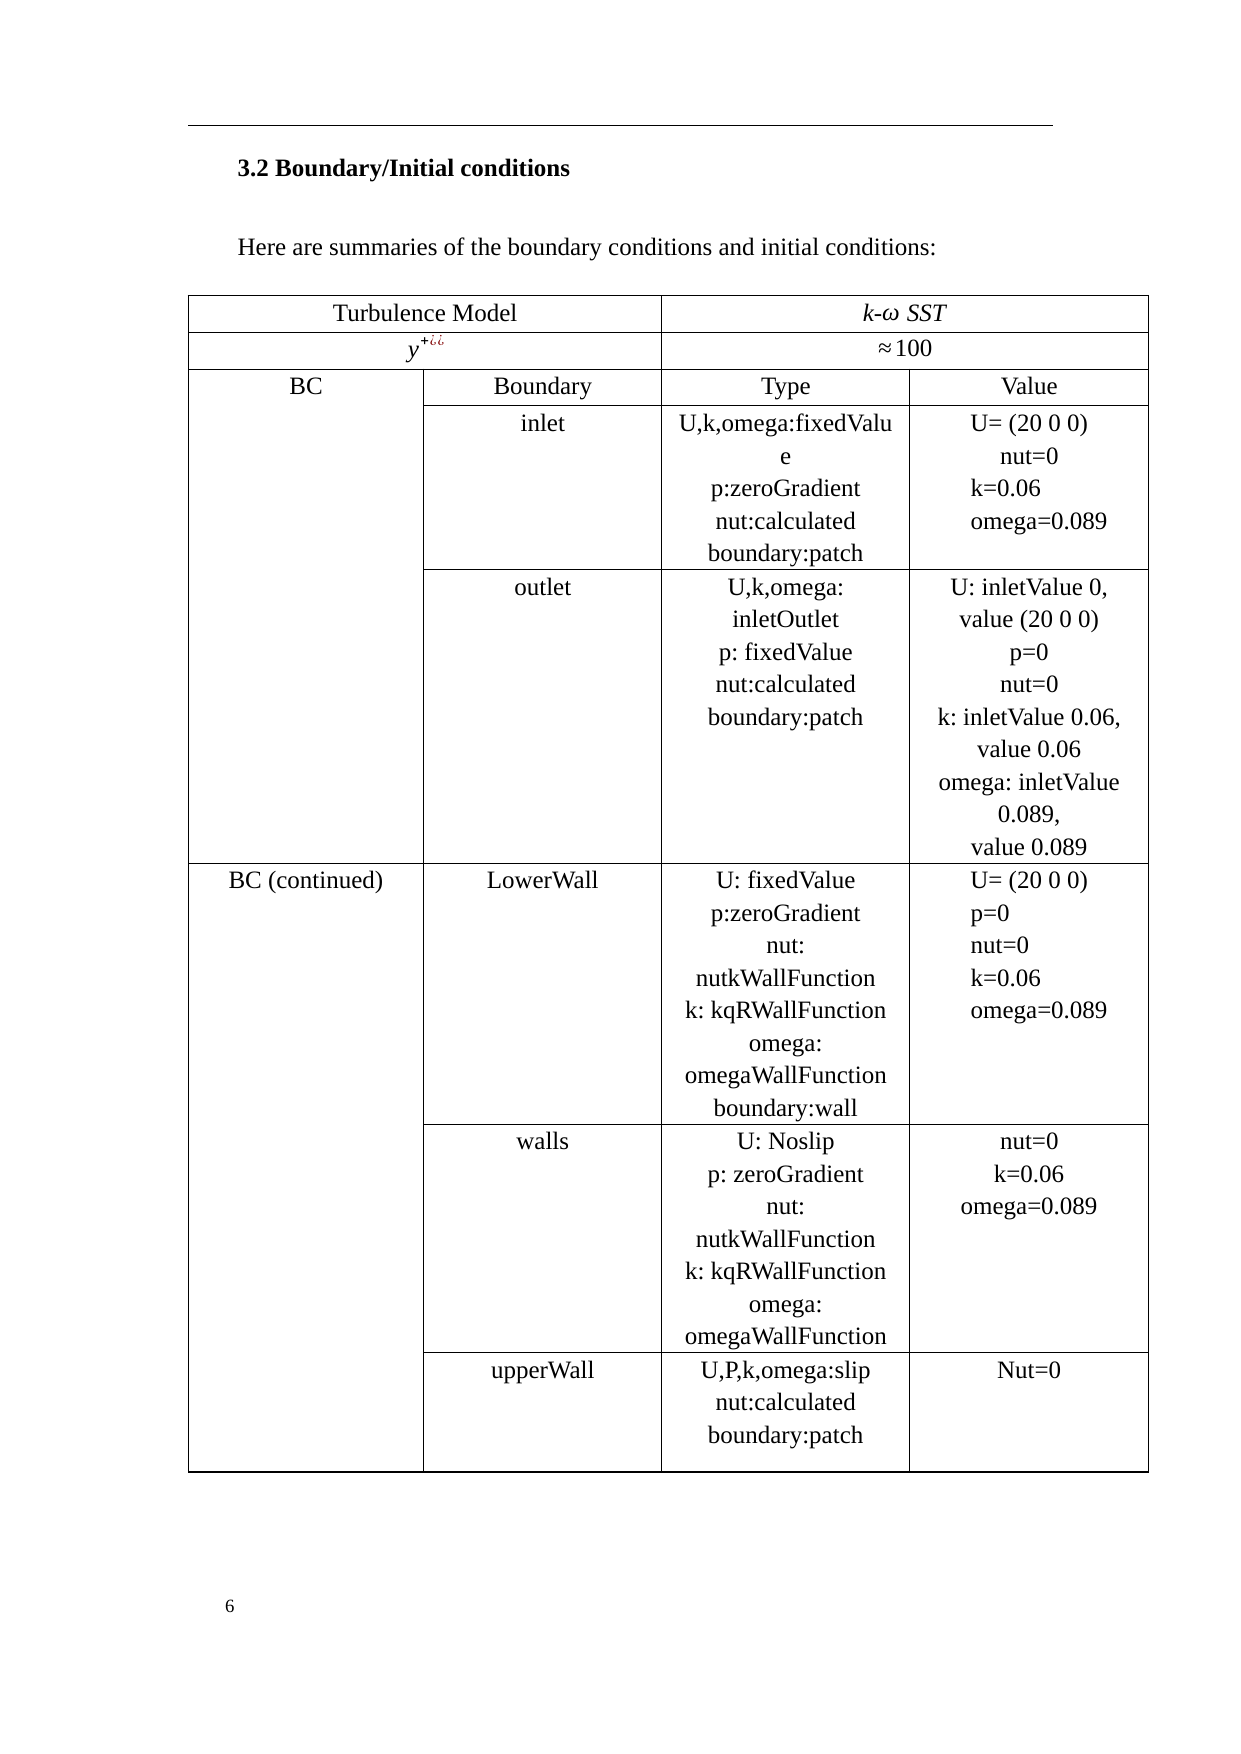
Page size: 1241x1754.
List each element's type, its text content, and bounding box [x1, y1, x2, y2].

table_cell Type [662, 370, 909, 405]
table_cell U= (20 0 0) nut=0 k=0.06 omega=0.089 [910, 406, 1148, 569]
table_cell inlet [424, 406, 661, 569]
table_cell U,k,omega:fixedValue p:zeroGradient nut:calculated boundary:patch [662, 406, 909, 569]
table_cell walls [424, 1125, 661, 1352]
table_cell nut=0 k=0.06 omega=0.089 [910, 1125, 1148, 1352]
table_cell U= (20 0 0) p=0 nut=0 k=0.06 omega=0.089 [910, 864, 1148, 1123]
table_cell LowerWall [424, 864, 661, 1123]
table_cell [662, 333, 1148, 368]
table_cell U,P,k,omega:slip nut:calculated boundary:patch [662, 1353, 909, 1471]
table_cell U: Noslip p: zeroGradient nut: nutkWallFunction k: kqRWallFunction omega: omegaWallFunction [662, 1125, 909, 1352]
table_header Turbulence Model [189, 296, 661, 332]
table_cell outlet [424, 570, 661, 862]
table_cell [189, 333, 661, 368]
text Here are summaries of the boundary conditions and initial conditions: [187, 230, 1053, 262]
table_cell Value [910, 370, 1148, 405]
table_cell U: fixedValue p:zeroGradient nut: nutkWallFunction k: kqRWallFunction omega: omegaWallFunction boundary:wall [662, 864, 909, 1123]
table_cell BC [189, 370, 423, 862]
table_cell BC (continued) [189, 864, 423, 1471]
table_header k- SST [662, 296, 1148, 332]
table_cell Boundary [424, 370, 661, 405]
table_cell U: inletValue 0, value (20 0 0) p=0 nut=0 k: inletValue 0.06, value 0.06 omega: inletValue 0.089, value 0.089 [910, 570, 1148, 862]
subtitle 3.2 Boundary/Initial conditions [187, 151, 1053, 184]
table_cell Nut=0 [910, 1353, 1148, 1471]
table_cell U,k,omega: inletOutlet p: fixedValue nut:calculated boundary:patch [662, 570, 909, 862]
table_cell upperWall [424, 1353, 661, 1471]
